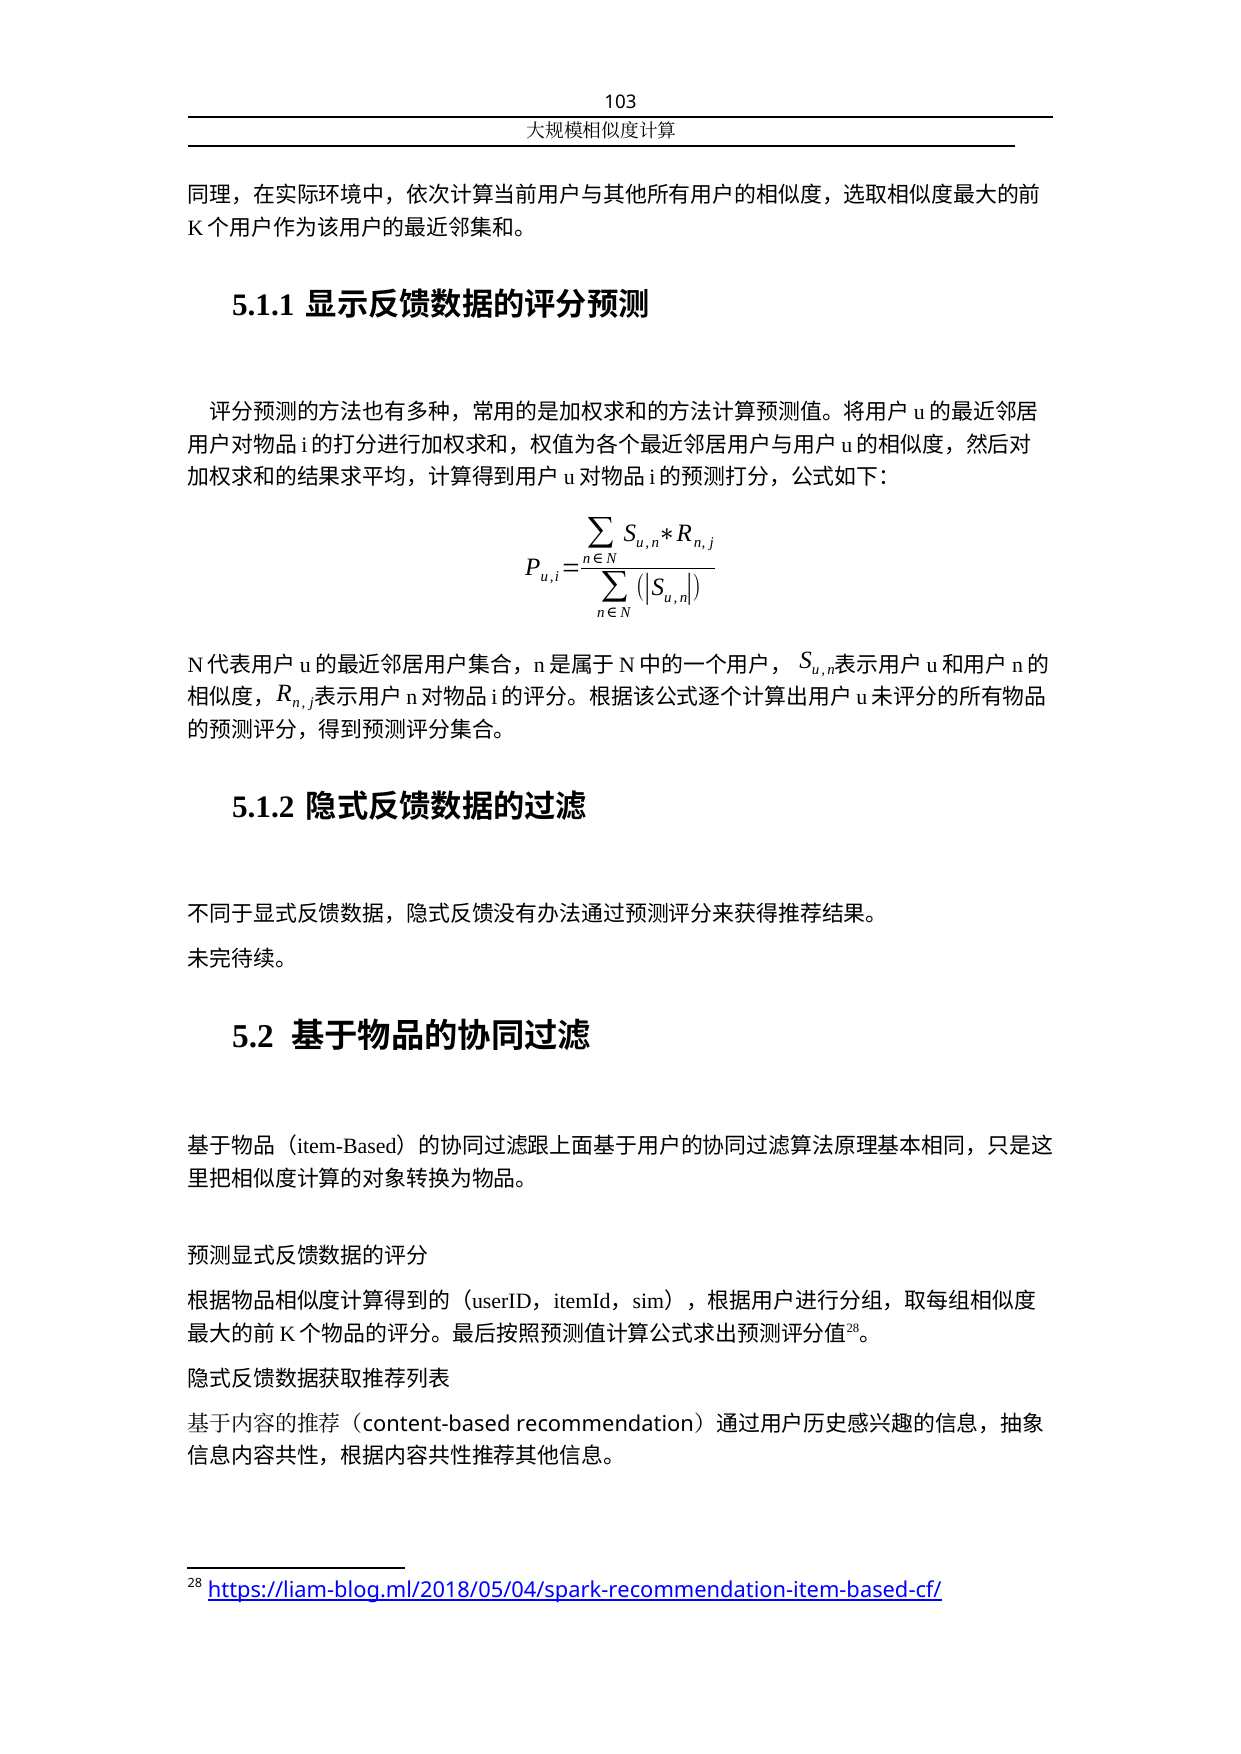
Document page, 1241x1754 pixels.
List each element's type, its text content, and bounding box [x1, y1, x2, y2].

text 根据物品相似度计算得到的（userID，itemId，sim），根据用户进行分组，取每组相似度最大的前K个物品的评分。最后按照预测值计算公式求出预测评分值。 [187, 1283, 1053, 1348]
text 隐式反馈数据获取推荐列表 [187, 1360, 1053, 1393]
text 预测显式反馈数据的评分 [187, 1238, 1053, 1270]
subtitle 显示反馈数据的评分预测 [232, 269, 1053, 334]
text 基于物品（item-Based）的协同过滤跟上面基于用户的协同过滤算法原理基本相同，只是这里把相似度计算的对象转换为物品。 [187, 1128, 1053, 1193]
subtitle 隐式反馈数据的过滤 [232, 771, 1053, 836]
text 未完待续。 [187, 941, 1053, 973]
subtitle 基于物品的协同过滤 [232, 1001, 1053, 1066]
text N代表用户u的最近邻居用户集合，n是属于N中的一个用户， 表示用户u和用户n的相似度，表示用户n对物品i的评分。根据该公式逐个计算出用户u未评分的所有物品的预测评分，得到预测评分集合。 [187, 646, 1053, 744]
text 同理，在实际环境中，依次计算当前用户与其他所有用户的相似度，选取相似度最大的前K个用户作为该用户的最近邻集和。 [187, 177, 1053, 242]
text 基于内容的推荐（content-based recommendation）通过用户历史感兴趣的信息，抽象信息内容共性，根据内容共性推荐其他信息。 [187, 1405, 1053, 1470]
text 评分预测的方法也有多种，常用的是加权求和的方法计算预测值。将用户u的最近邻居用户对物品i的打分进行加权求和，权值为各个最近邻居用户与用户u的相似度，然后对加权求和的结果求平均，计算得到用户u对物品i的预测打分，公式如下： [187, 394, 1053, 491]
text 不同于显式反馈数据，隐式反馈没有办法通过预测评分来获得推荐结果。 [187, 896, 1053, 928]
